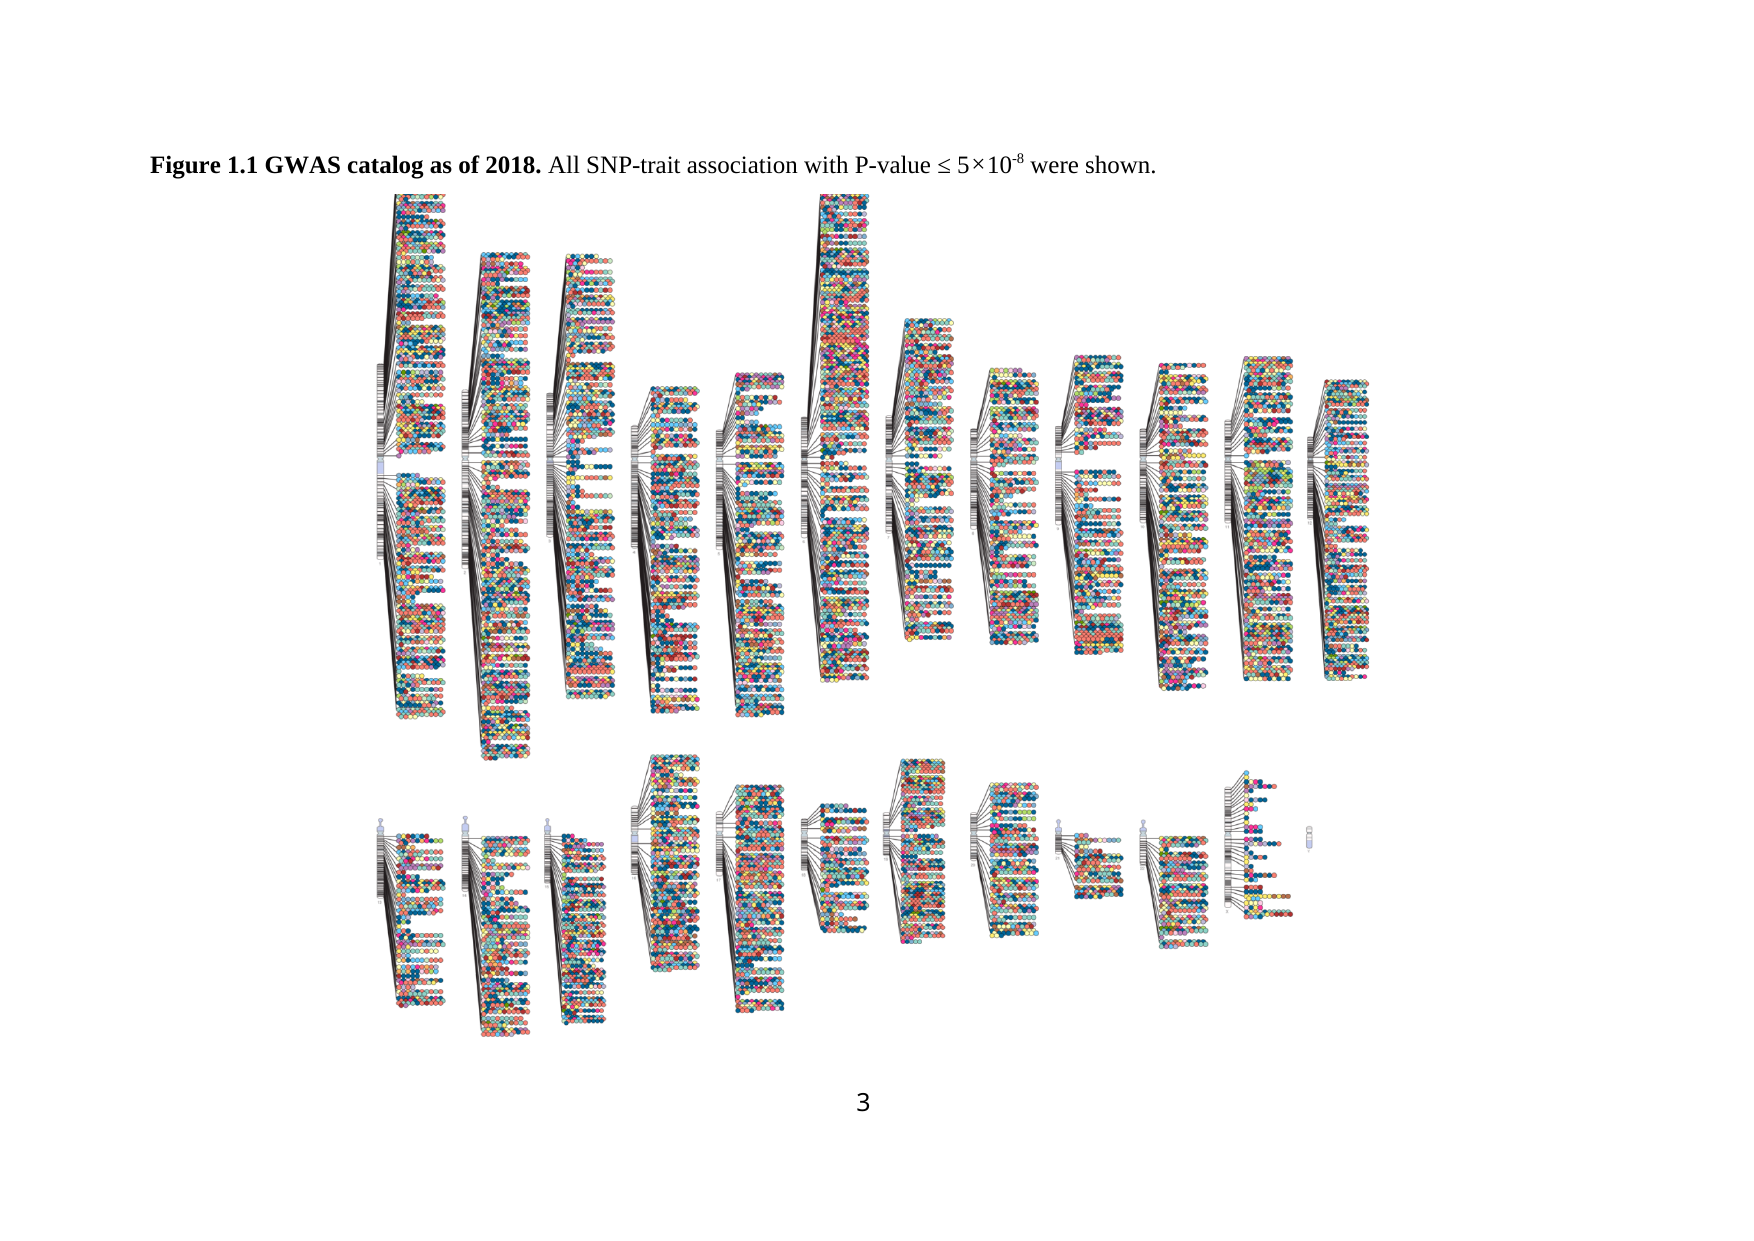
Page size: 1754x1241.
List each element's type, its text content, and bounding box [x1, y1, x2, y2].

picture [355, 194, 1372, 1041]
text Figure 1.1 GWAS catalog as of 2018. All SNP-trait association with P-value ≤ 510-8 were shown. [150, 150, 1577, 179]
